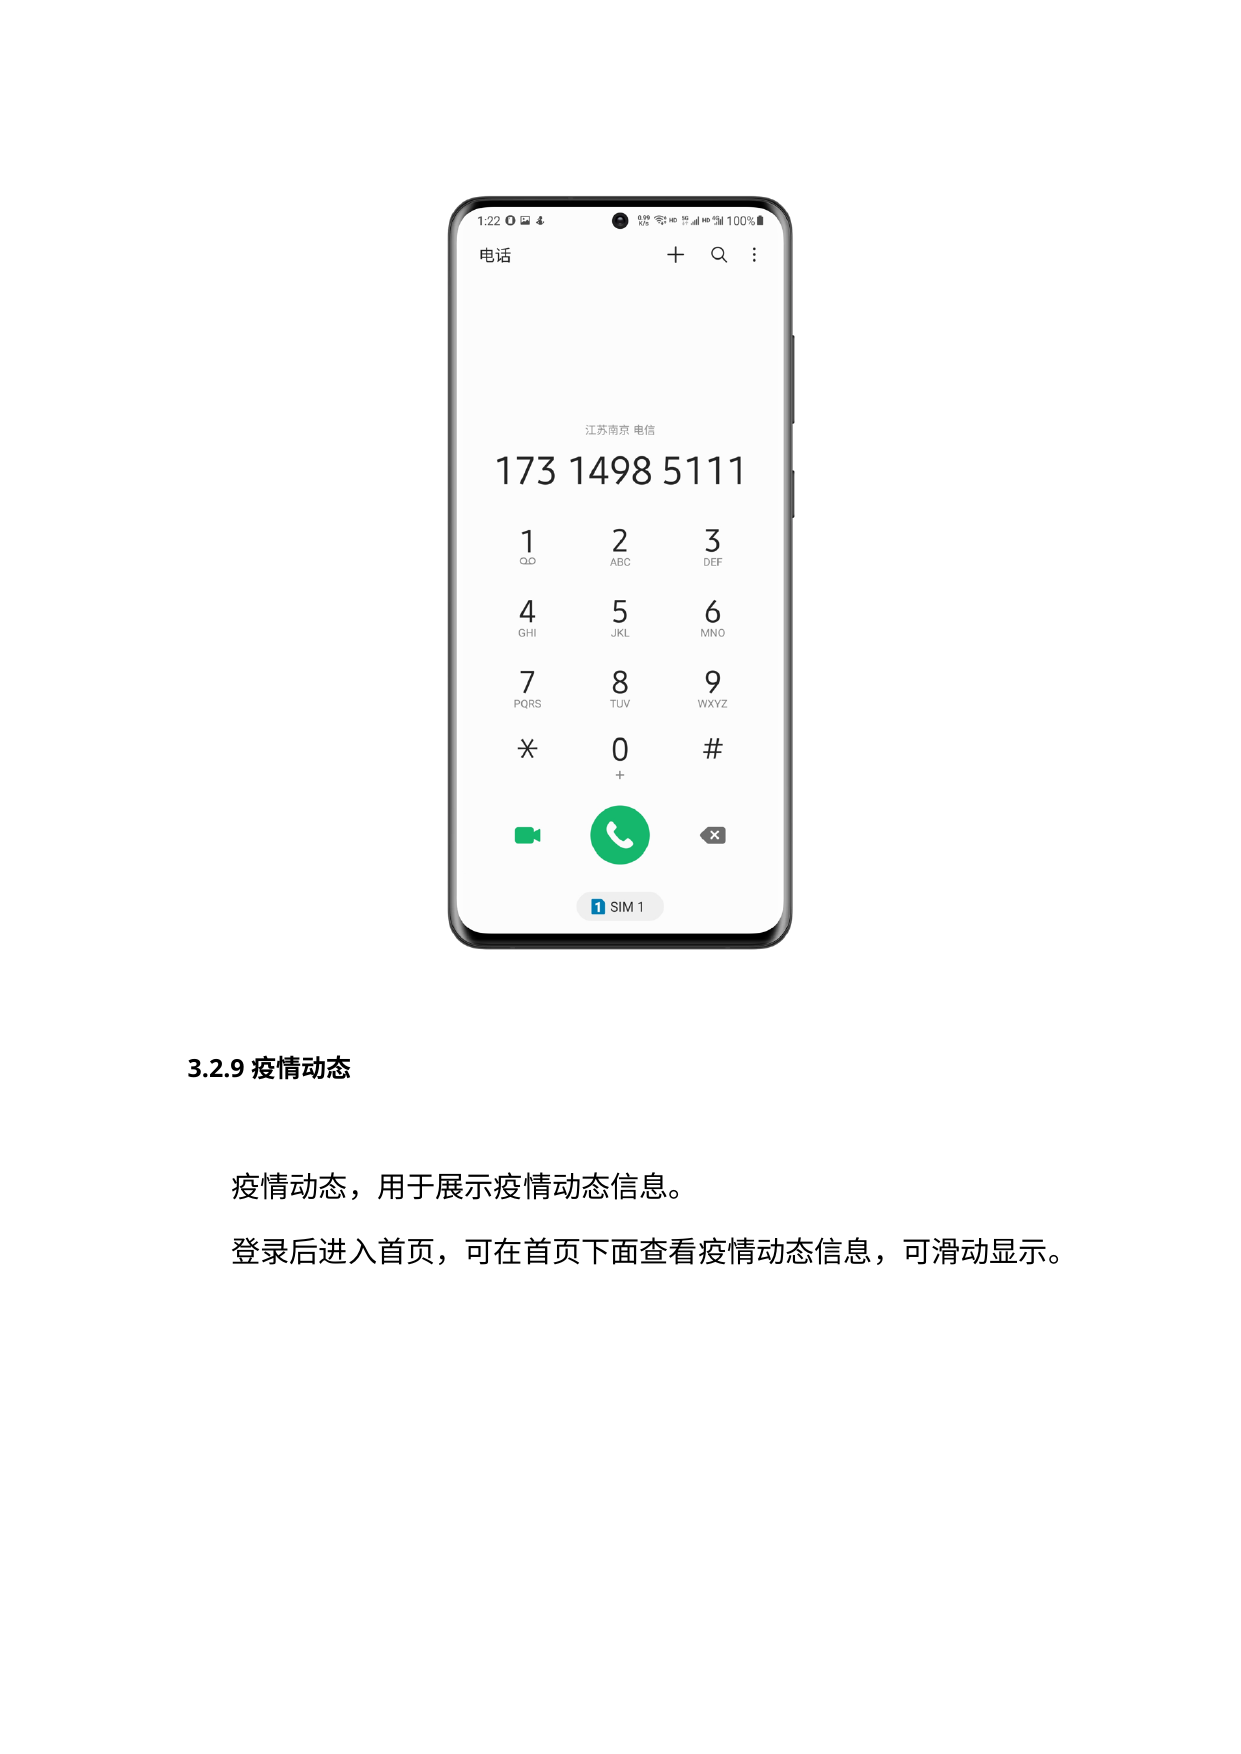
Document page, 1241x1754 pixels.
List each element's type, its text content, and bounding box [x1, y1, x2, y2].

text 疫情动态，用于展示疫情动态信息。 [187, 1153, 1053, 1218]
subtitle 3.2.9 疫情动态 [187, 1034, 1053, 1099]
picture [398, 162, 842, 979]
text 登录后进入首页，可在首页下面查看疫情动态信息，可滑动显示。 [187, 1218, 1053, 1283]
